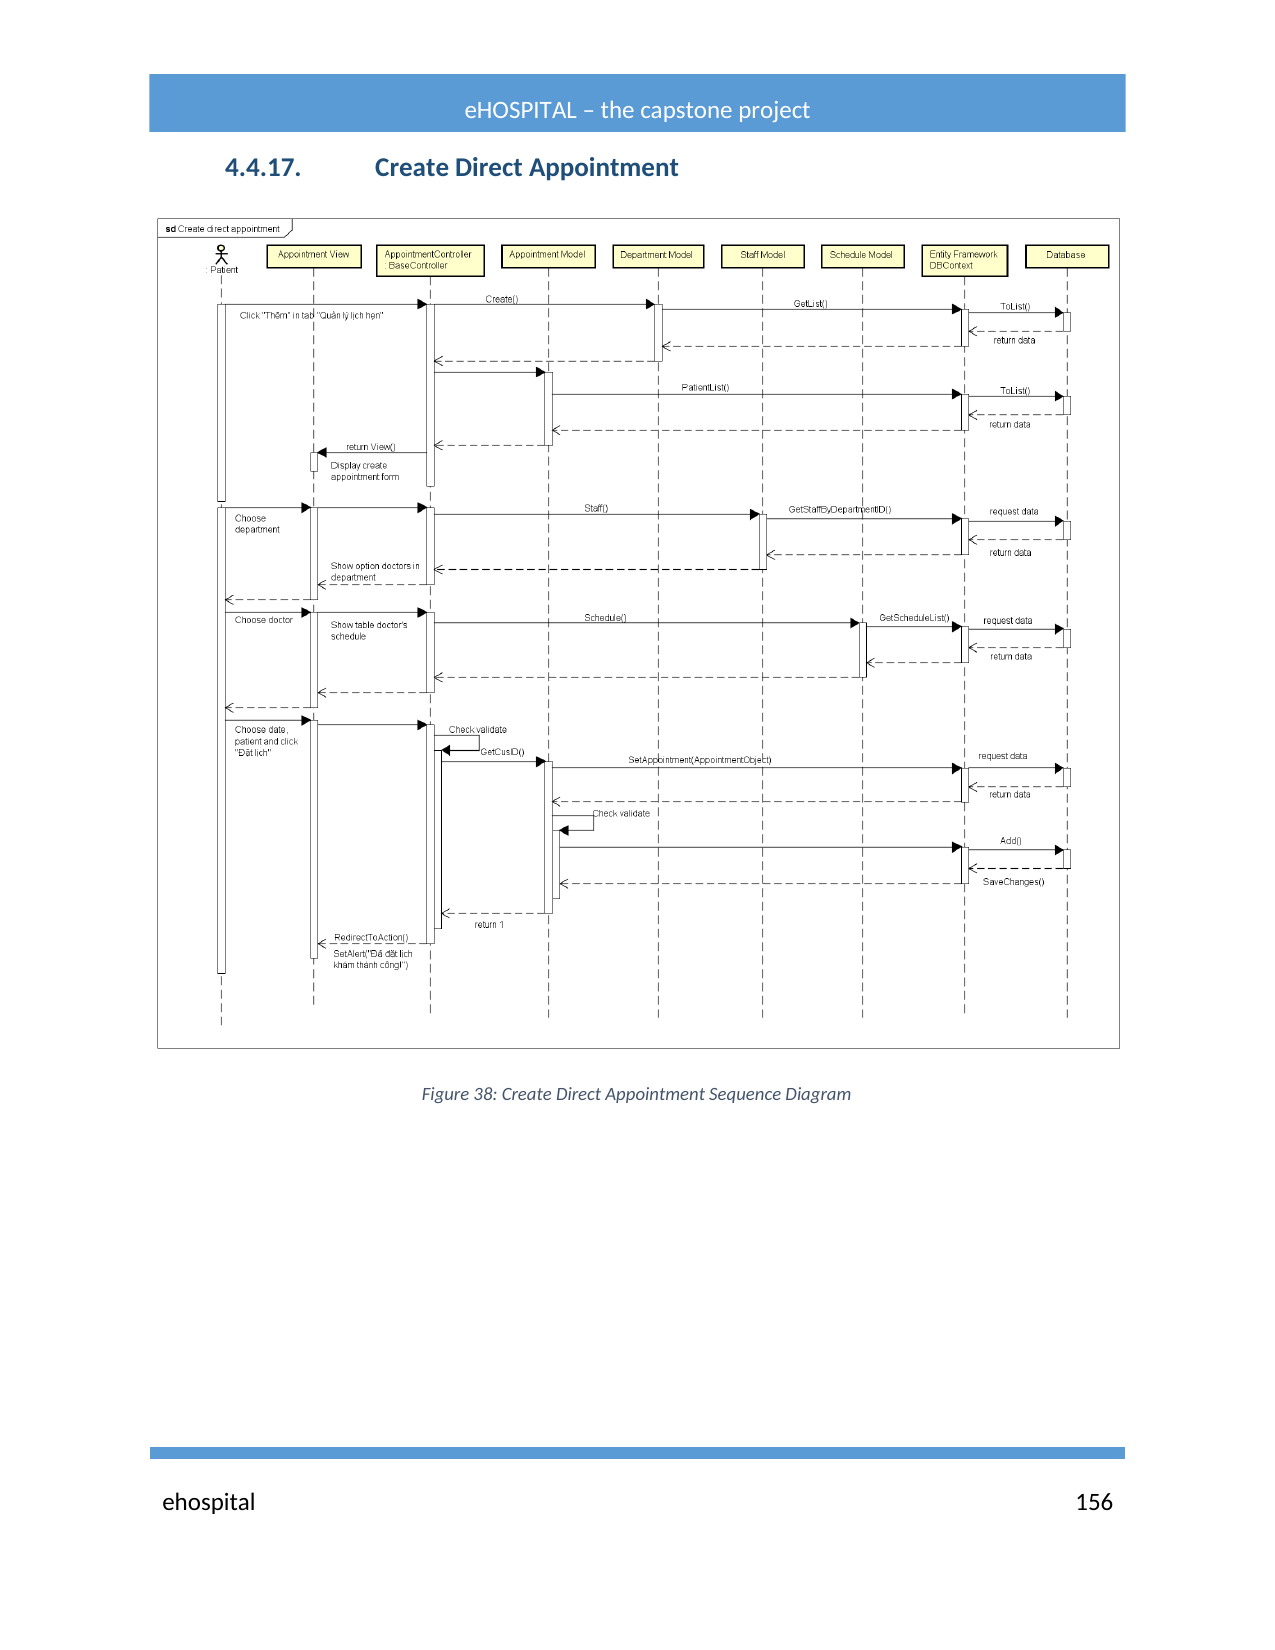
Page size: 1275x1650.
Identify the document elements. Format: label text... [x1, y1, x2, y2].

subtitle Create Direct Appointment [225, 150, 1125, 183]
picture [150, 212, 1125, 1055]
text Figure 38: Create Direct Appointment Sequence Diagram [150, 1082, 1125, 1105]
